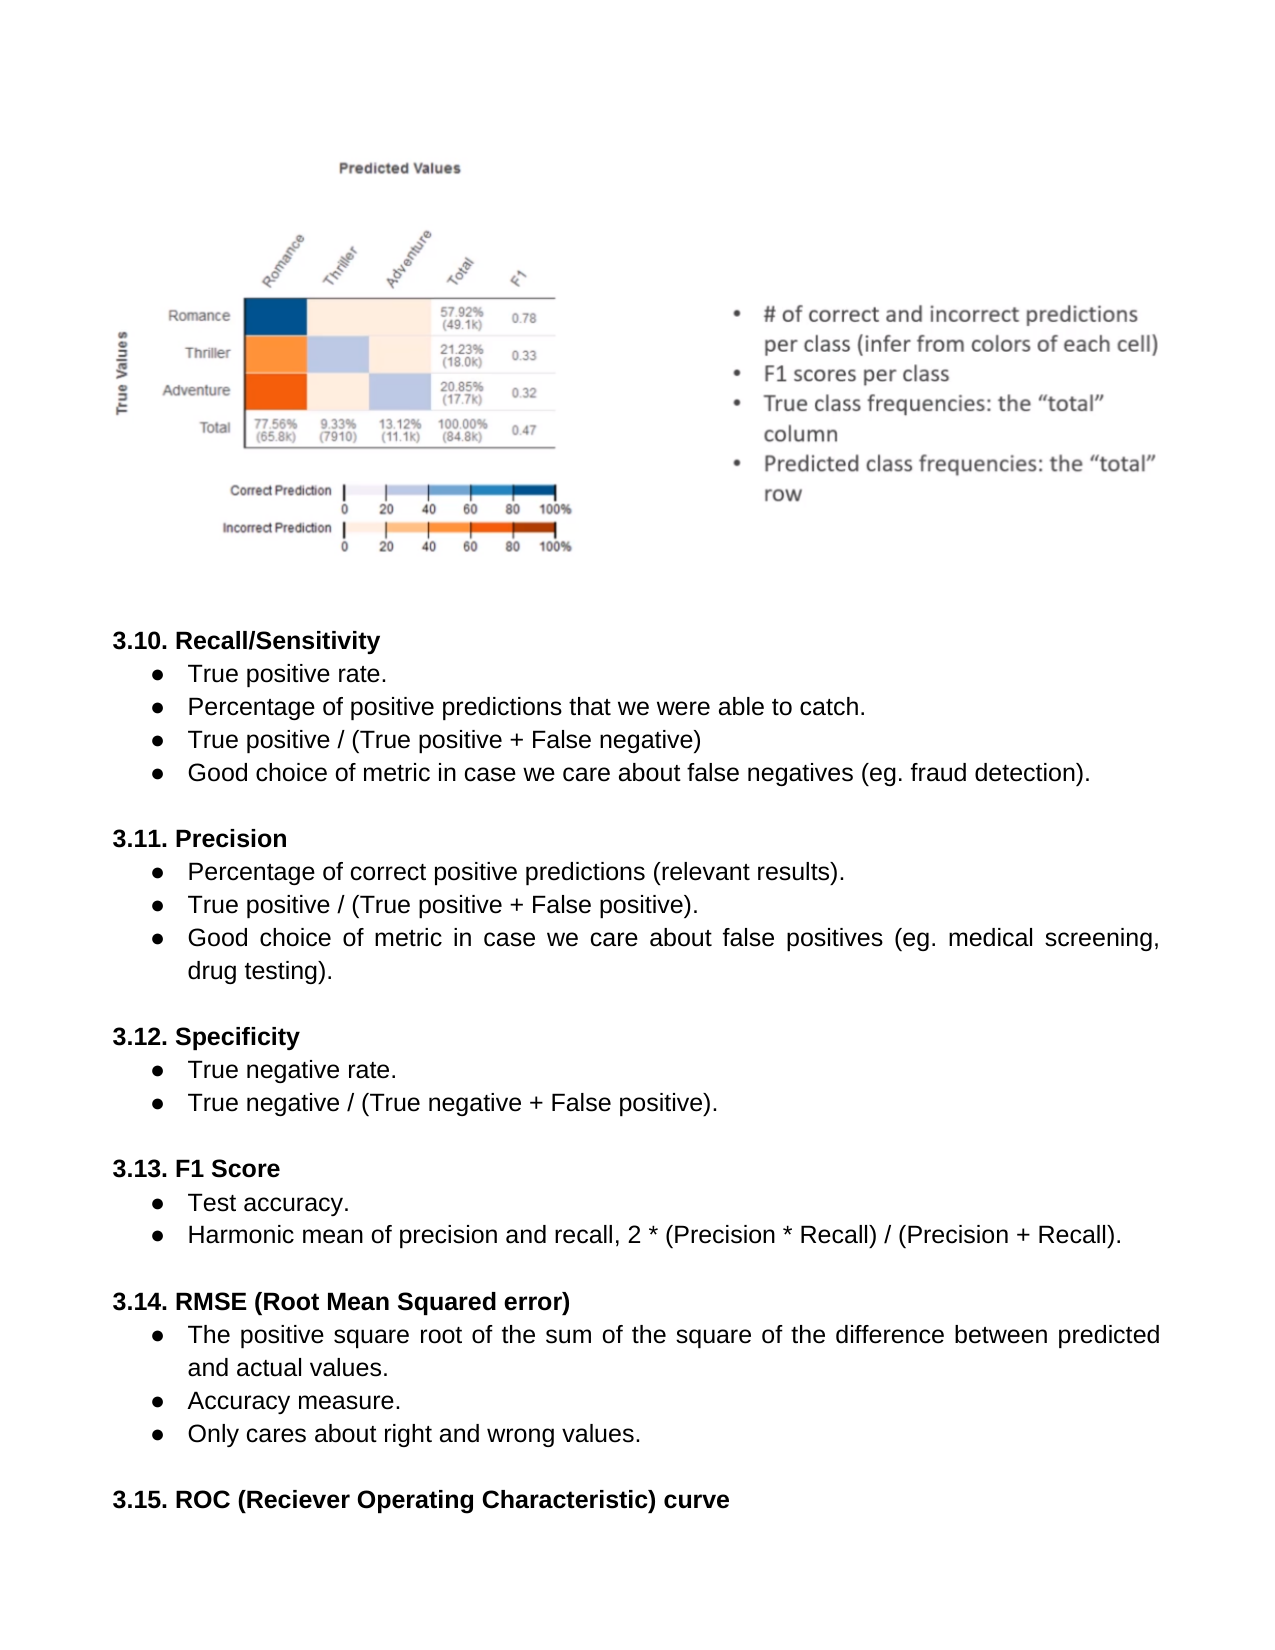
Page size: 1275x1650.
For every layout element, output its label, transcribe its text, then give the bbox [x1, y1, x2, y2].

list Only cares about right and wrong values. [150, 1419, 1162, 1447]
text 3.15. ROC (Reciever Operating Characteristic) curve [112, 1485, 1162, 1513]
text 3.11. Precision [112, 824, 1162, 853]
text 3.12. Specificity [112, 1022, 1162, 1051]
list True negative / (True negative + False positive). [150, 1088, 1162, 1117]
list Test accuracy. [150, 1187, 1162, 1216]
text 3.10. Recall/Sensitivity [112, 626, 1162, 655]
text 3.14. RMSE (Root Mean Squared error) [112, 1287, 1162, 1315]
list Good choice of metric in case we care about false positives (eg. medical screening, drug testing). [150, 923, 1162, 985]
list True positive rate. [150, 659, 1162, 688]
list True positive / (True positive + False negative) [150, 725, 1162, 754]
picture [112, 150, 1163, 557]
list The positive square root of the sum of the square of the difference between predicted and actual values. [150, 1319, 1162, 1381]
list Percentage of correct positive predictions (relevant results). [150, 857, 1162, 886]
list Harmonic mean of precision and recall, 2 * (Precision * Recall) / (Precision + Recall). [150, 1221, 1162, 1249]
list True negative rate. [150, 1055, 1162, 1084]
list Percentage of positive predictions that we were able to catch. [150, 692, 1162, 721]
list Accuracy measure. [150, 1386, 1162, 1414]
text 3.13. F1 Score [112, 1154, 1162, 1183]
list Good choice of metric in case we care about false negatives (eg. fraud detection). [150, 758, 1162, 787]
list True positive / (True positive + False positive). [150, 890, 1162, 919]
